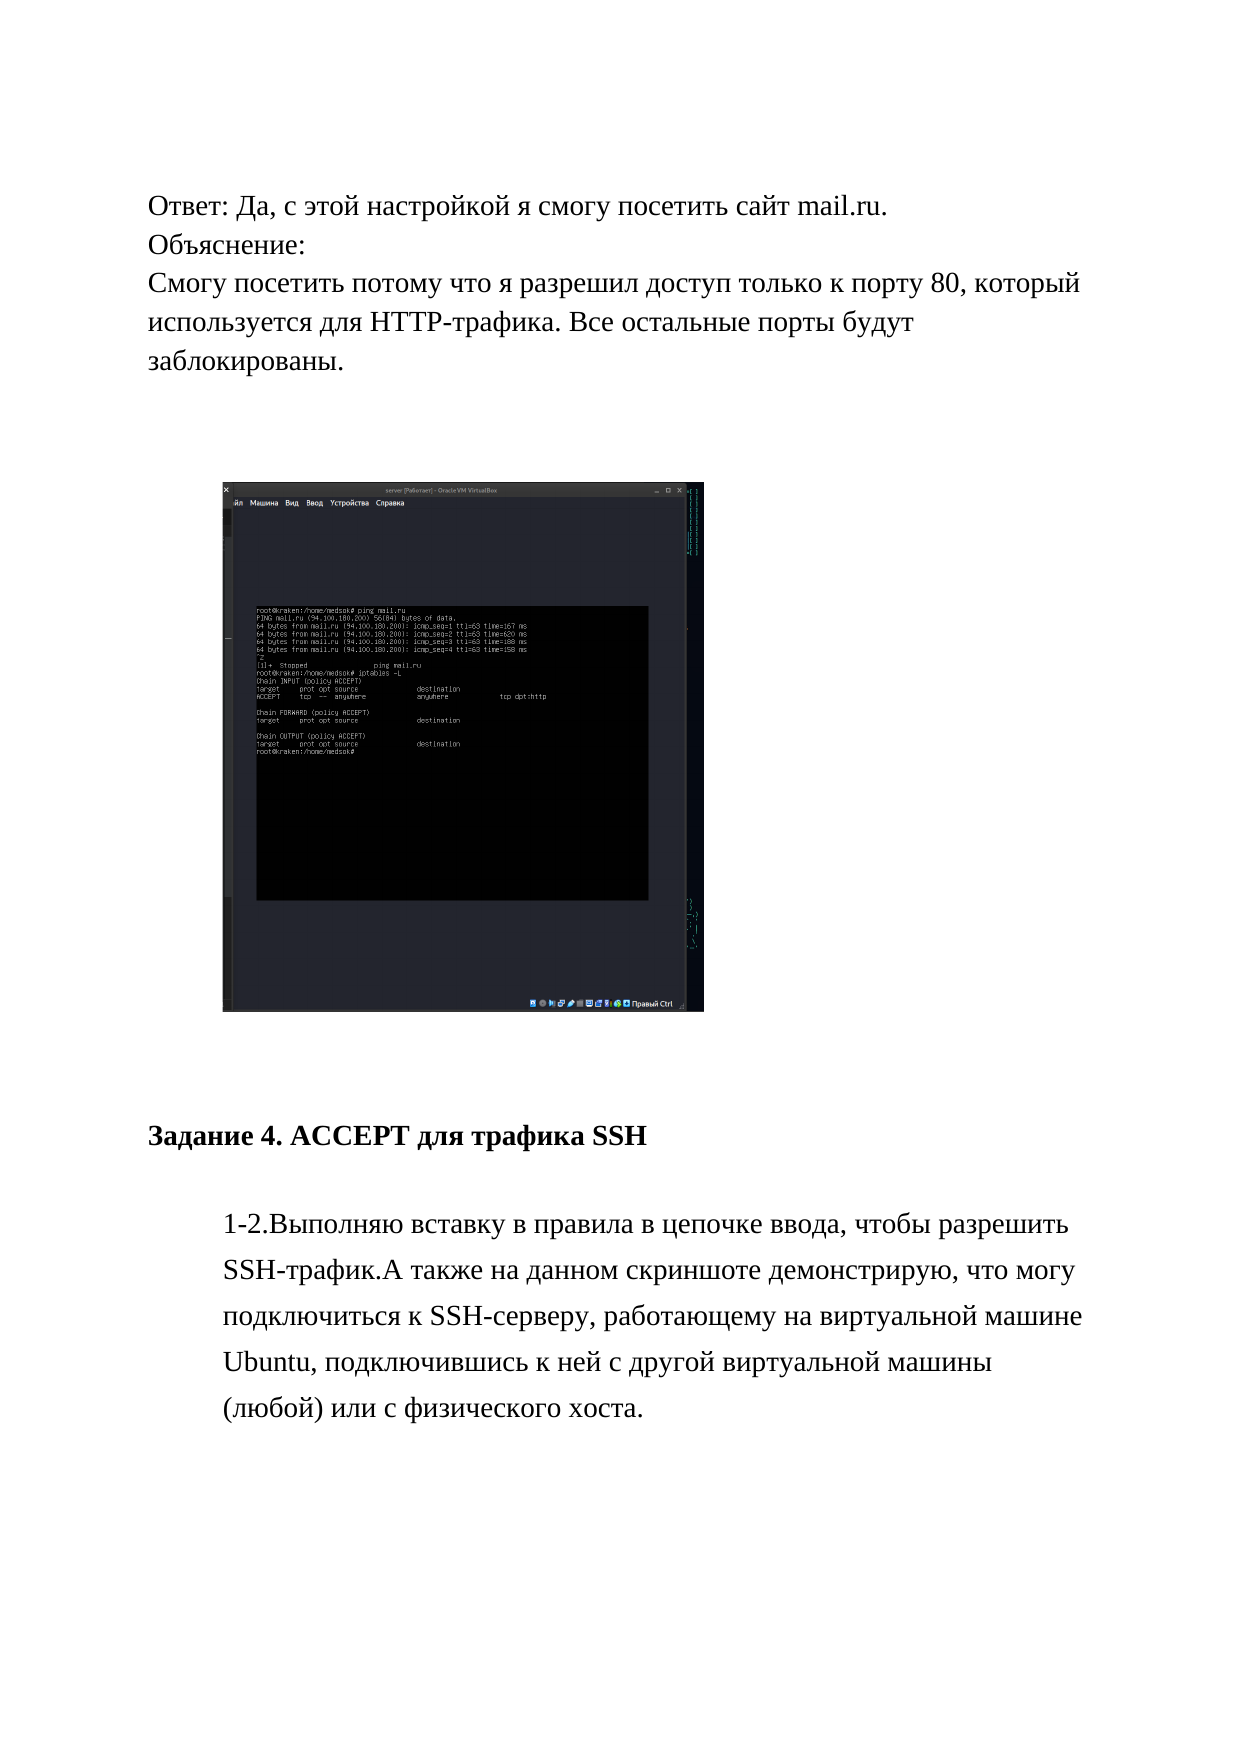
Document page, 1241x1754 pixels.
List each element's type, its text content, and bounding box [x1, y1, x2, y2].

text 1-2.Выполняю вставку в правила в цепочке ввода, чтобы разрешить SSH-трафик.А также на данном скриншоте демонстрирую, что могу подключиться к SSH-серверу, работающему на виртуальной машине Ubuntu, подключившись к ней с другой виртуальной машины (любой) или с физического хоста. [223, 1206, 1090, 1424]
text Ответ: Да, с этой настройкой я смогу посетить сайт mail.ru. [148, 188, 1090, 222]
text Объяснение: [148, 227, 1090, 261]
text Смогу посетить потому что я разрешил доступ только к порту 80, который используется для HTTP-трафика. Все остальные порты будут заблокированы. [148, 266, 1090, 376]
text Задание 4. ACCEPT для трафика SSH [148, 1118, 1090, 1151]
picture [222, 482, 704, 1012]
